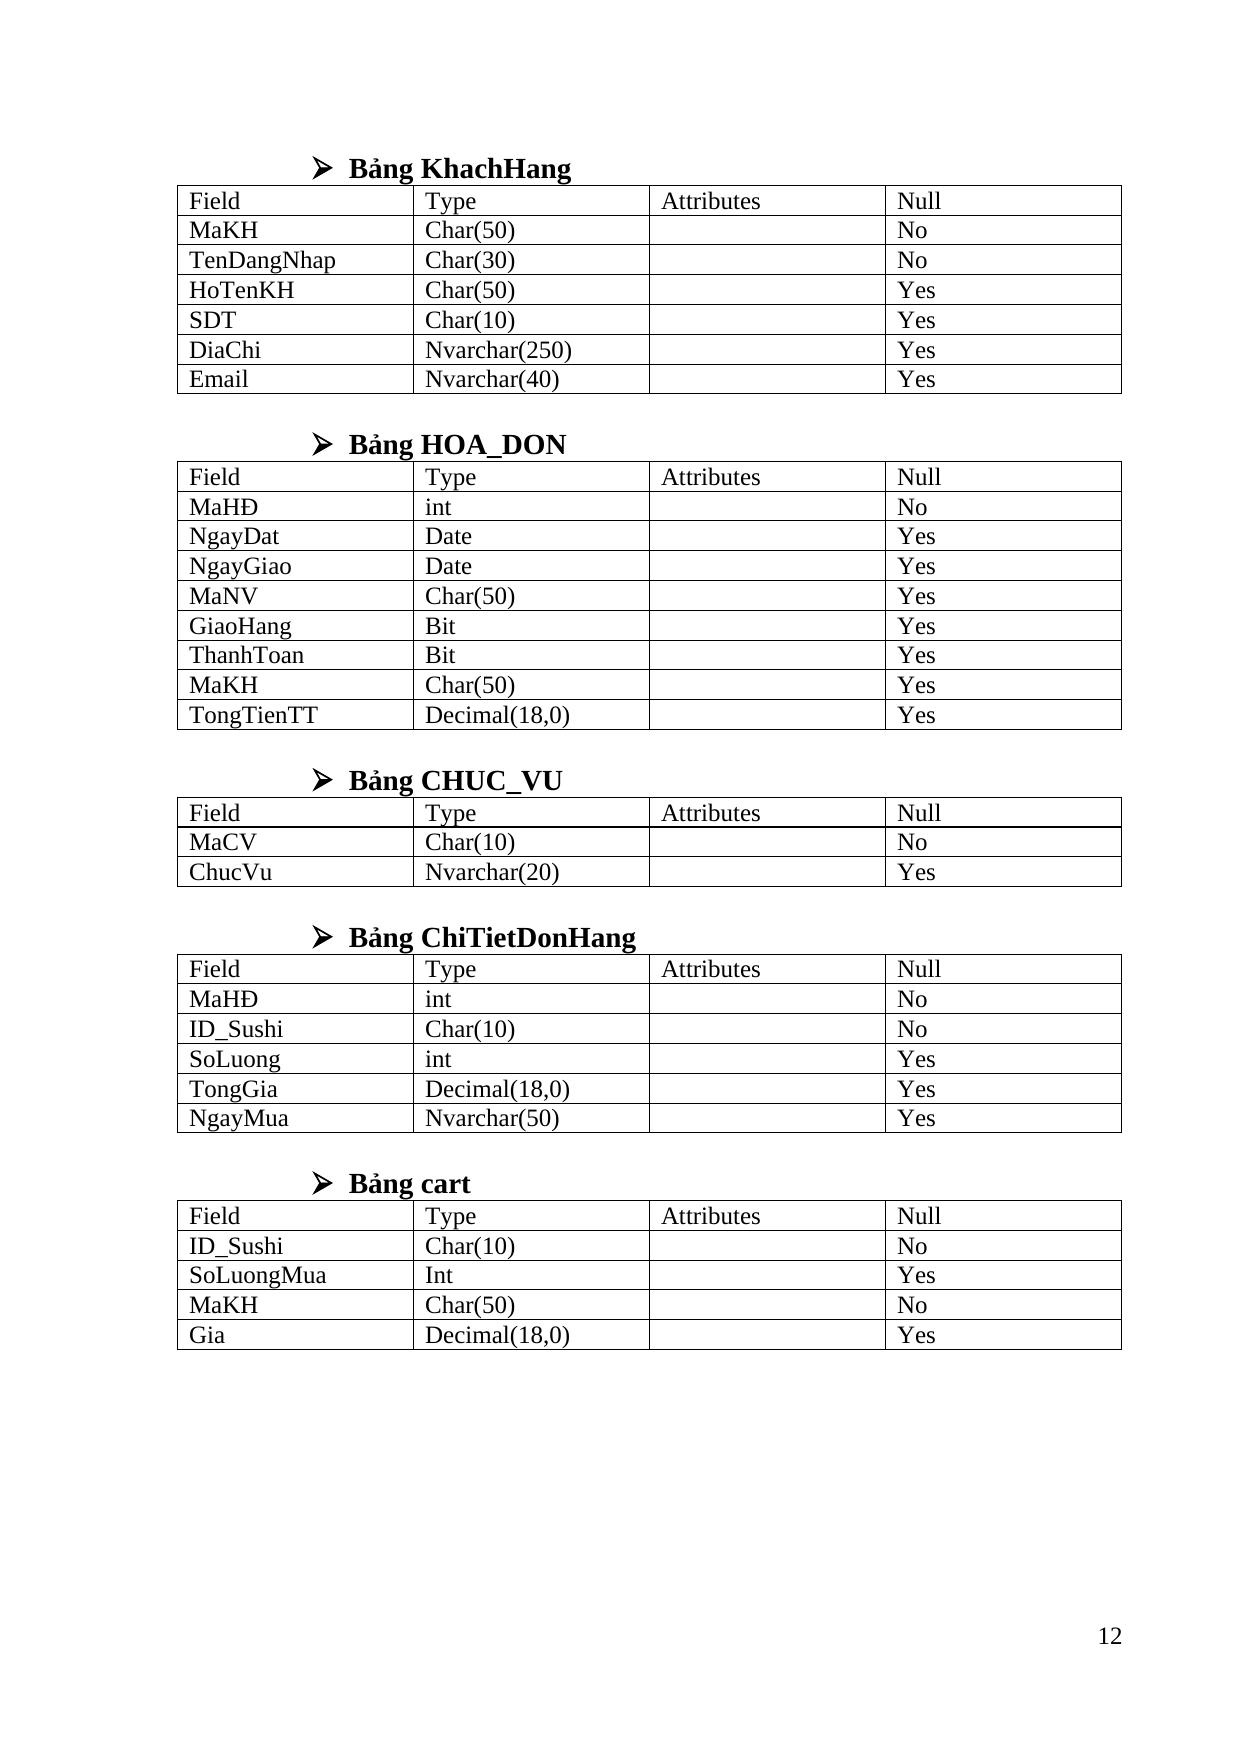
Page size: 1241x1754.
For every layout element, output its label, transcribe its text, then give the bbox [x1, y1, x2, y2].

table_cell Int [414, 1261, 649, 1289]
table_cell TongTienTT [178, 700, 413, 729]
table_cell int [414, 492, 649, 520]
subtitle Bảng cart [311, 1166, 1122, 1200]
table_cell DiaChi [178, 335, 413, 363]
table_cell [650, 216, 885, 244]
table_cell [650, 984, 885, 1013]
subtitle Bảng HOA_DON [311, 427, 1122, 461]
table_cell [650, 1231, 885, 1259]
table_cell [650, 1104, 885, 1132]
table_cell Gia [178, 1320, 413, 1349]
table_cell Char(10) [414, 1014, 649, 1043]
table_cell Yes [886, 1104, 1121, 1132]
table_cell [650, 857, 885, 886]
table_cell Yes [886, 670, 1121, 699]
table_cell Nvarchar(40) [414, 365, 649, 393]
table_cell [650, 492, 885, 520]
table_header Null [886, 1201, 1121, 1230]
table_cell [650, 335, 885, 363]
table_cell Char(10) [414, 1231, 649, 1259]
table_cell Char(50) [414, 581, 649, 610]
table_cell [650, 670, 885, 699]
table_cell [650, 365, 885, 393]
table_cell MaKH [178, 216, 413, 244]
table_header Field [178, 1201, 413, 1230]
table_cell Yes [886, 700, 1121, 729]
table_cell Decimal(18,0) [414, 1320, 649, 1349]
table_cell Yes [886, 275, 1121, 304]
subtitle Bảng KhachHang [311, 151, 1122, 185]
table_cell MaKH [178, 1290, 413, 1319]
table_cell GiaoHang [178, 611, 413, 639]
table_cell MaHĐ [178, 984, 413, 1013]
table_cell Email [178, 365, 413, 393]
table_cell SoLuong [178, 1044, 413, 1073]
table_cell [650, 700, 885, 729]
table_cell Nvarchar(250) [414, 335, 649, 363]
table_header Field [178, 186, 413, 214]
table_header Field [178, 462, 413, 491]
table_cell Yes [886, 1074, 1121, 1102]
table_cell [650, 611, 885, 639]
table_header Type [414, 798, 649, 826]
table_cell [650, 551, 885, 580]
table_cell [650, 245, 885, 274]
table_cell ID_Sushi [178, 1231, 413, 1259]
table_cell Yes [886, 1044, 1121, 1073]
table_cell No [886, 984, 1121, 1013]
table_cell Date [414, 551, 649, 580]
subtitle Bảng CHUC_VU [311, 763, 1122, 797]
table_cell Nvarchar(20) [414, 857, 649, 886]
table_cell Nvarchar(50) [414, 1104, 649, 1132]
table_cell MaKH [178, 670, 413, 699]
table_cell int [414, 984, 649, 1013]
table_cell Yes [886, 641, 1121, 669]
table_cell Char(50) [414, 1290, 649, 1319]
table_cell Yes [886, 611, 1121, 639]
table_cell Yes [886, 335, 1121, 363]
table_cell Char(50) [414, 670, 649, 699]
table_cell SoLuongMua [178, 1261, 413, 1289]
table_cell Yes [886, 857, 1121, 886]
table_cell int [414, 1044, 649, 1073]
table_header Null [886, 186, 1121, 214]
table_header Attributes [650, 462, 885, 491]
table_cell Char(50) [414, 216, 649, 244]
table_header Null [886, 798, 1121, 826]
table_cell Yes [886, 1261, 1121, 1289]
table_cell Bit [414, 611, 649, 639]
table_cell Yes [886, 551, 1121, 580]
table_cell No [886, 1014, 1121, 1043]
table_cell Date [414, 521, 649, 550]
table_cell [650, 1074, 885, 1102]
table_header Type [414, 955, 649, 983]
table_cell Char(10) [414, 305, 649, 334]
table_cell Char(10) [414, 828, 649, 856]
table_header Field [178, 798, 413, 826]
table_cell [650, 1261, 885, 1289]
table_cell NgayDat [178, 521, 413, 550]
table_cell HoTenKH [178, 275, 413, 304]
table_header Type [414, 462, 649, 491]
table_header Null [886, 462, 1121, 491]
table_header Attributes [650, 798, 885, 826]
table_cell Decimal(18,0) [414, 1074, 649, 1102]
table_cell [650, 521, 885, 550]
table_cell Yes [886, 365, 1121, 393]
table_cell No [886, 492, 1121, 520]
table_cell TenDangNhap [178, 245, 413, 274]
table_cell [650, 1320, 885, 1349]
table_cell NgayGiao [178, 551, 413, 580]
table_cell [650, 581, 885, 610]
table_header Type [414, 186, 649, 214]
table_cell MaCV [178, 828, 413, 856]
table_cell Yes [886, 521, 1121, 550]
table_cell No [886, 216, 1121, 244]
table_cell [650, 641, 885, 669]
table_header Type [414, 1201, 649, 1230]
table_header Attributes [650, 186, 885, 214]
table_cell Yes [886, 305, 1121, 334]
table_cell MaHĐ [178, 492, 413, 520]
table_cell ID_Sushi [178, 1014, 413, 1043]
table_cell MaNV [178, 581, 413, 610]
table_cell SDT [178, 305, 413, 334]
table_cell [650, 275, 885, 304]
table_header Attributes [650, 1201, 885, 1230]
table_header Null [886, 955, 1121, 983]
table_cell Char(30) [414, 245, 649, 274]
table_cell No [886, 828, 1121, 856]
table_cell Bit [414, 641, 649, 669]
table_cell [650, 305, 885, 334]
table_cell [650, 1044, 885, 1073]
table_cell Yes [886, 581, 1121, 610]
table_cell [650, 828, 885, 856]
table_cell Yes [886, 1320, 1121, 1349]
table_cell [650, 1014, 885, 1043]
table_header Attributes [650, 955, 885, 983]
table_cell No [886, 245, 1121, 274]
table_header Field [178, 955, 413, 983]
table_cell [650, 1290, 885, 1319]
table_cell ThanhToan [178, 641, 413, 669]
table_cell No [886, 1231, 1121, 1259]
table_cell No [886, 1290, 1121, 1319]
table_cell Char(50) [414, 275, 649, 304]
subtitle Bảng ChiTietDonHang [311, 920, 1122, 953]
table_cell ChucVu [178, 857, 413, 886]
table_cell NgayMua [178, 1104, 413, 1132]
table_cell Decimal(18,0) [414, 700, 649, 729]
table_cell TongGia [178, 1074, 413, 1102]
